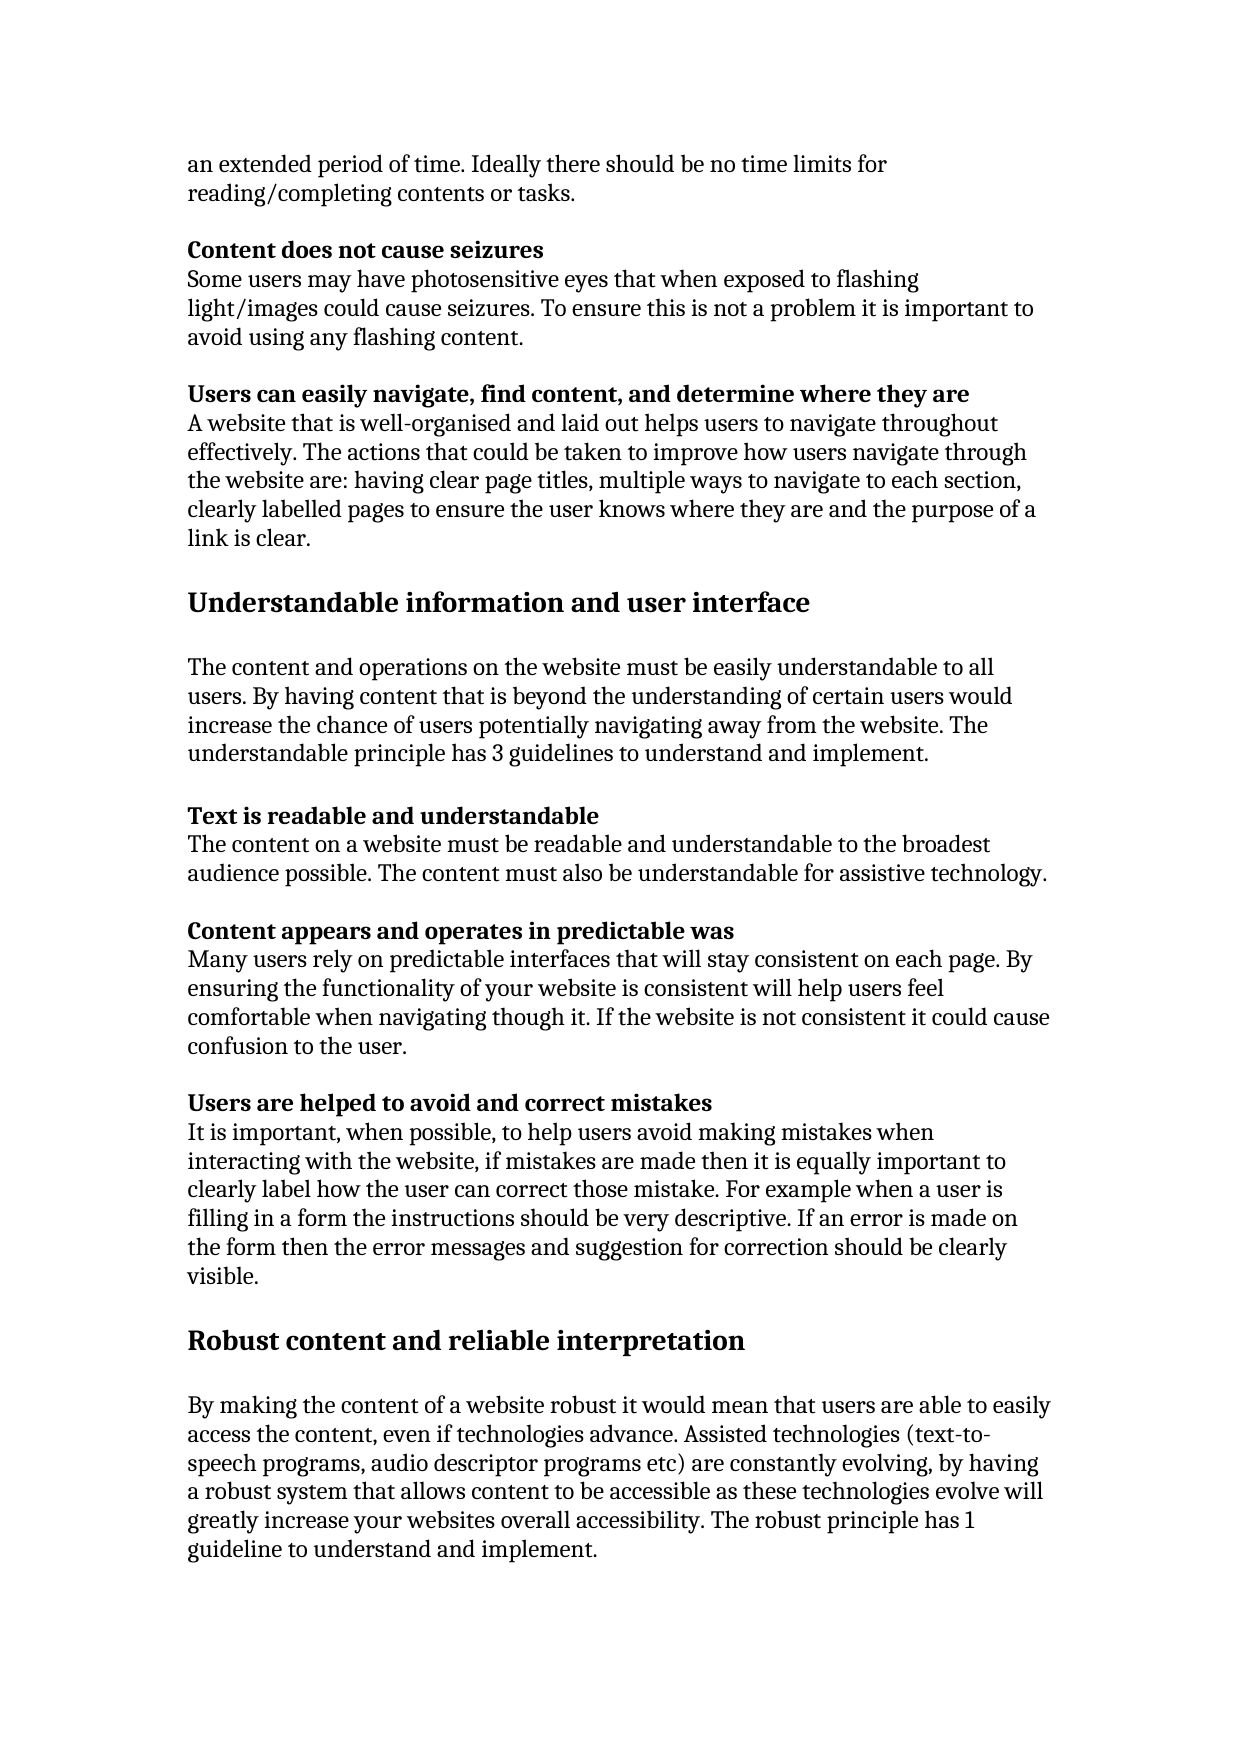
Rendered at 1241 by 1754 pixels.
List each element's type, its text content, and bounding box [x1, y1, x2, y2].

text Many users rely on predictable interfaces that will stay consistent on each page. By ensuring the functionality of your website is consistent will help users feel comfortable when navigating though it. If the website is not consistent it could cause confusion to the user. [187, 945, 1053, 1060]
text Understandable information and user interface [187, 586, 1053, 619]
text By making the content of a website robust it would mean that users are able to easily access the content, even if technologies advance. Assisted technologies (text-to-speech programs, audio descriptor programs etc) are constantly evolving, by having a robust system that allows content to be accessible as these technologies evolve will greatly increase your websites overall accessibility. The robust principle has 1 guideline to understand and implement. [187, 1391, 1053, 1563]
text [187, 150, 1053, 207]
text Users are helped to avoid and correct mistakes [187, 1089, 1053, 1118]
text The content on a website must be readable and understandable to the broadest audience possible. The content must also be understandable for assistive technology. [187, 830, 1053, 888]
text Content appears and operates in predictable was [187, 917, 1053, 945]
text Some users may have photosensitive eyes that when exposed to flashing light/images could cause seizures. To ensure this is not a problem it is important to avoid using any flashing content. [187, 265, 1053, 351]
text Content does not cause seizures [187, 236, 1053, 265]
text A website that is well-organised and laid out helps users to navigate throughout effectively. The actions that could be taken to improve how users navigate through the website are: having clear page titles, multiple ways to navigate to each section, clearly labelled pages to ensure the user knows where they are and the purpose of a link is clear. [187, 409, 1053, 552]
text It is important, when possible, to help users avoid making mistakes when interacting with the website, if mistakes are made then it is equally important to clearly label how the user can correct those mistake. For example when a user is filling in a form the instructions should be very descriptive. If an error is made on the form then the error messages and suggestion for correction should be clearly visible. [187, 1118, 1053, 1290]
text Users can easily navigate, find content, and determine where they are [187, 380, 1053, 409]
text Text is readable and understandable [187, 802, 1053, 830]
text The content and operations on the website must be easily understandable to all users. By having content that is beyond the understanding of certain users would increase the chance of users potentially navigating away from the website. The understandable principle has 3 guidelines to understand and implement. [187, 653, 1053, 768]
text Robust content and reliable interpretation [187, 1324, 1053, 1357]
